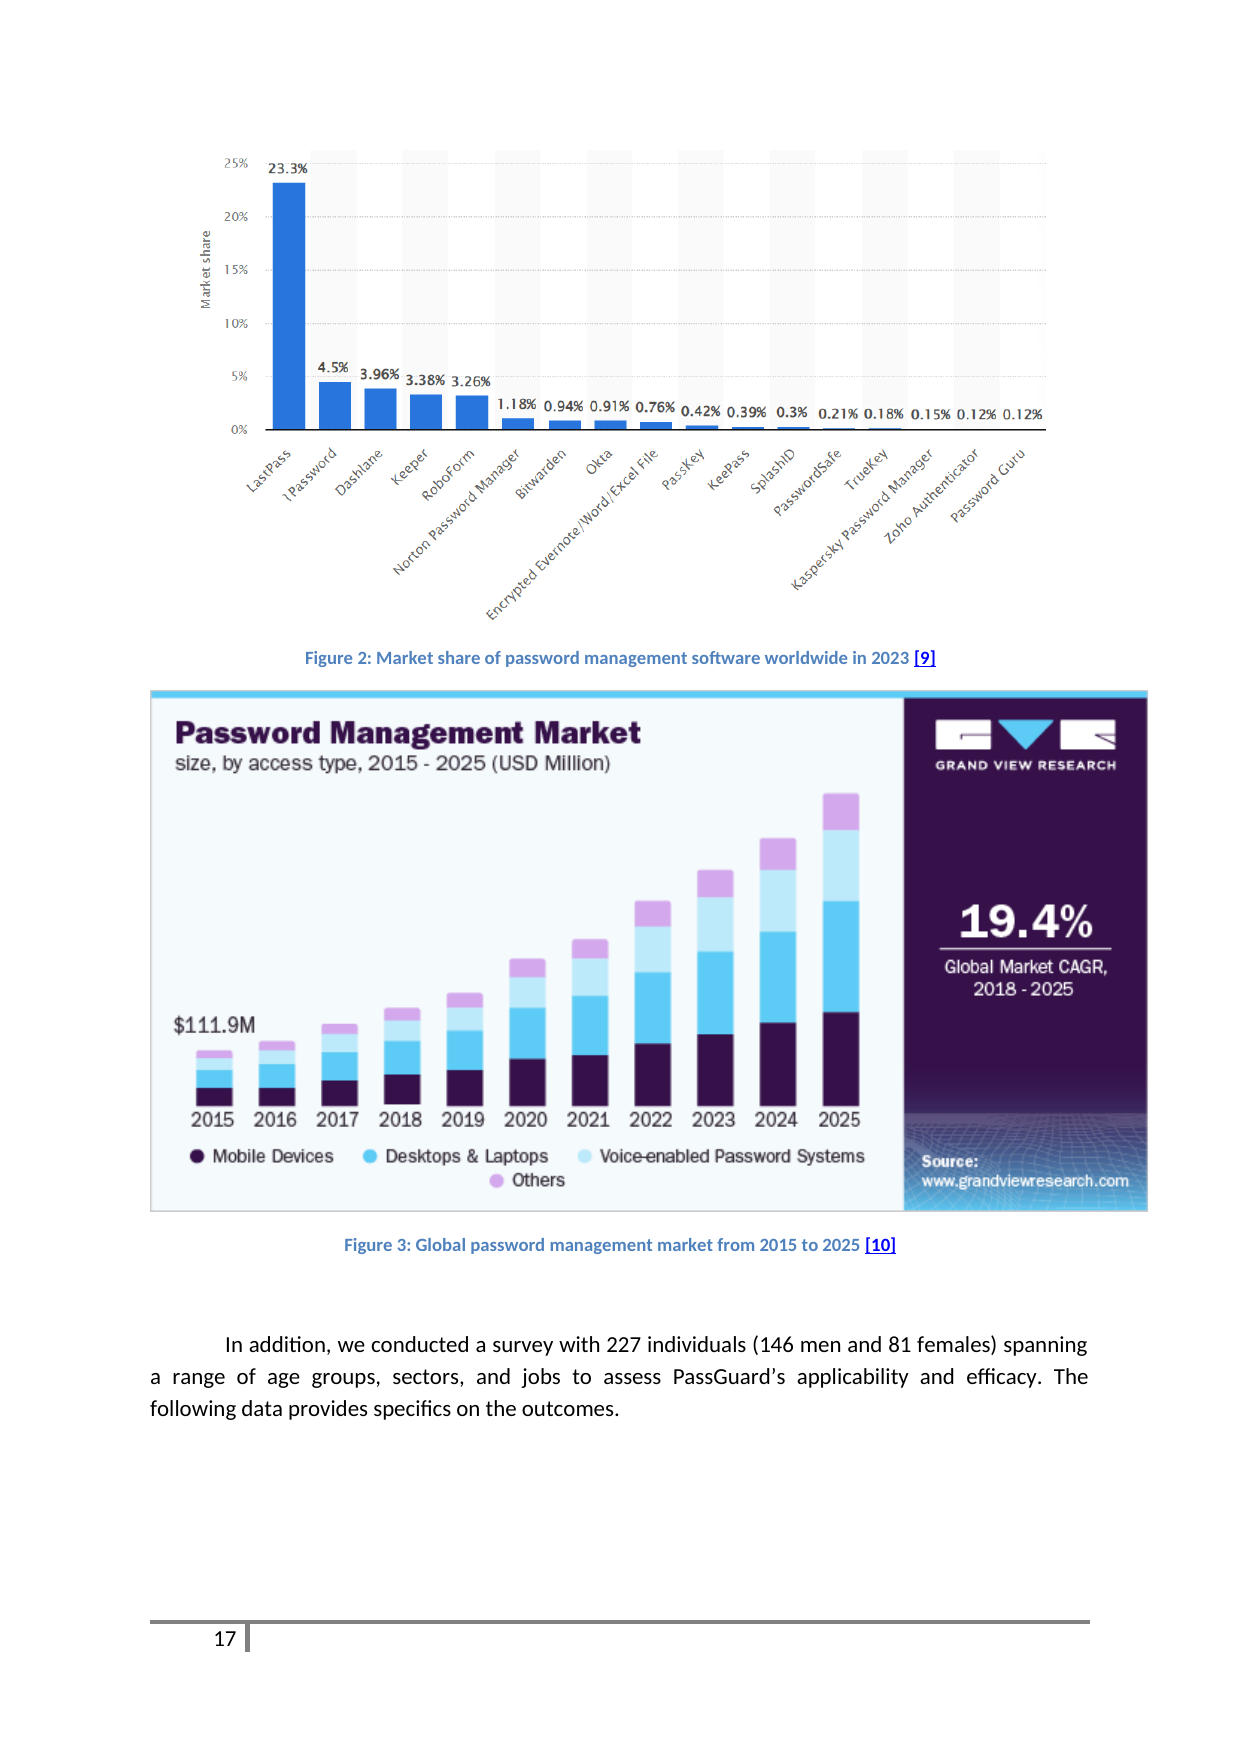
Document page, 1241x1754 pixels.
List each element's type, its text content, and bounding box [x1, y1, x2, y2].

picture [150, 690, 1149, 1212]
text In addition, we conducted a survey with 227 individuals (146 men and 81 females) spanning a range of age groups, sectors, and jobs to assess PassGuard’s applicability and efficacy. The following data provides specifics on the outcomes. [150, 1330, 1090, 1422]
picture [193, 150, 1047, 622]
